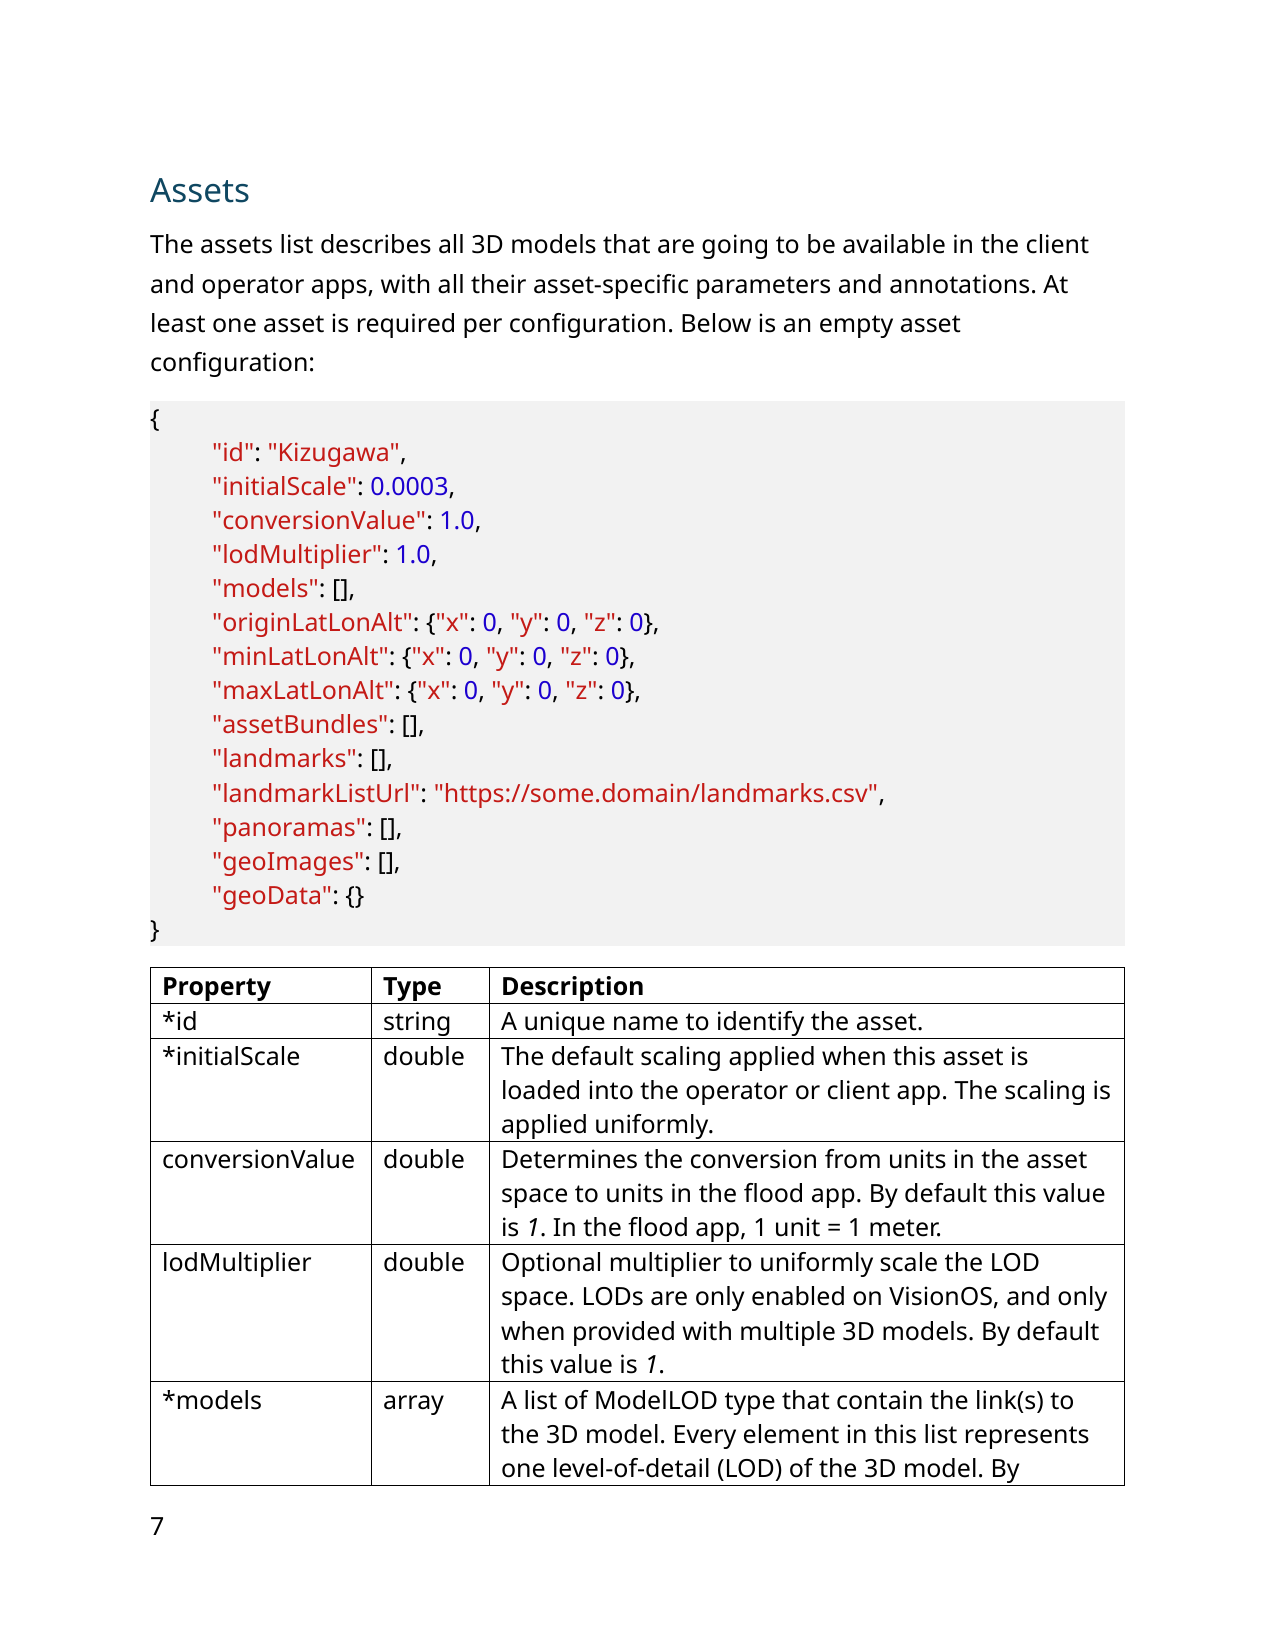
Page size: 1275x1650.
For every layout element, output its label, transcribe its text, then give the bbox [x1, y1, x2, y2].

table_cell *initialScale [151, 1039, 371, 1141]
text "initialScale": 0.0003, [150, 469, 1125, 503]
table_cell lodMultiplier [151, 1245, 371, 1381]
text "lodMultiplier": 1.0, [150, 537, 1125, 571]
text { [150, 401, 1125, 434]
table_cell string [372, 1004, 489, 1037]
table_cell *id [151, 1004, 371, 1037]
table_header Property [151, 968, 371, 1002]
text } [150, 911, 1125, 946]
table_cell double [372, 1245, 489, 1381]
text The assets list describes all 3D models that are going to be available in the client and operator apps, with all their asset-specific parameters and annotations. At least one asset is required per configuration. Below is an empty asset configuration: [150, 227, 1125, 379]
text "minLatLonAlt": {"x": 0, "y": 0, "z": 0}, [150, 639, 1125, 673]
text "landmarks": [], [150, 741, 1125, 775]
table_cell double [372, 1142, 489, 1244]
table_header Type [372, 968, 489, 1002]
table_header Description [490, 968, 1124, 1002]
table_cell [490, 1382, 1124, 1484]
text "geoImages": [], [150, 843, 1125, 877]
table_cell Determines the conversion from units in the asset space to units in the flood app. By default this value is 1. In the flood app, 1 unit = 1 meter. [490, 1142, 1124, 1244]
text "models": [], [150, 571, 1125, 605]
table_cell Optional multiplier to uniformly scale the LOD space. LODs are only enabled on VisionOS, and only when provided with multiple 3D models. By default this value is 1. [490, 1245, 1124, 1381]
text "assetBundles": [], [150, 707, 1125, 741]
table_cell *models [151, 1382, 371, 1484]
table_cell A unique name to identify the asset. [490, 1004, 1124, 1037]
subtitle Assets [150, 167, 1125, 212]
text "geoData": {} [150, 877, 1125, 911]
table_cell conversionValue [151, 1142, 371, 1244]
table_cell double [372, 1039, 489, 1141]
text "id": "Kizugawa", [150, 434, 1125, 469]
text "originLatLonAlt": {"x": 0, "y": 0, "z": 0}, [150, 605, 1125, 639]
table_cell array [372, 1382, 489, 1484]
table_cell The default scaling applied when this asset is loaded into the operator or client app. The scaling is applied uniformly. [490, 1039, 1124, 1141]
text "conversionValue": 1.0, [150, 503, 1125, 537]
text "panoramas": [], [150, 809, 1125, 843]
text "maxLatLonAlt": {"x": 0, "y": 0, "z": 0}, [150, 673, 1125, 707]
text "landmarkListUrl": "https://some.domain/landmarks.csv", [150, 775, 1125, 809]
